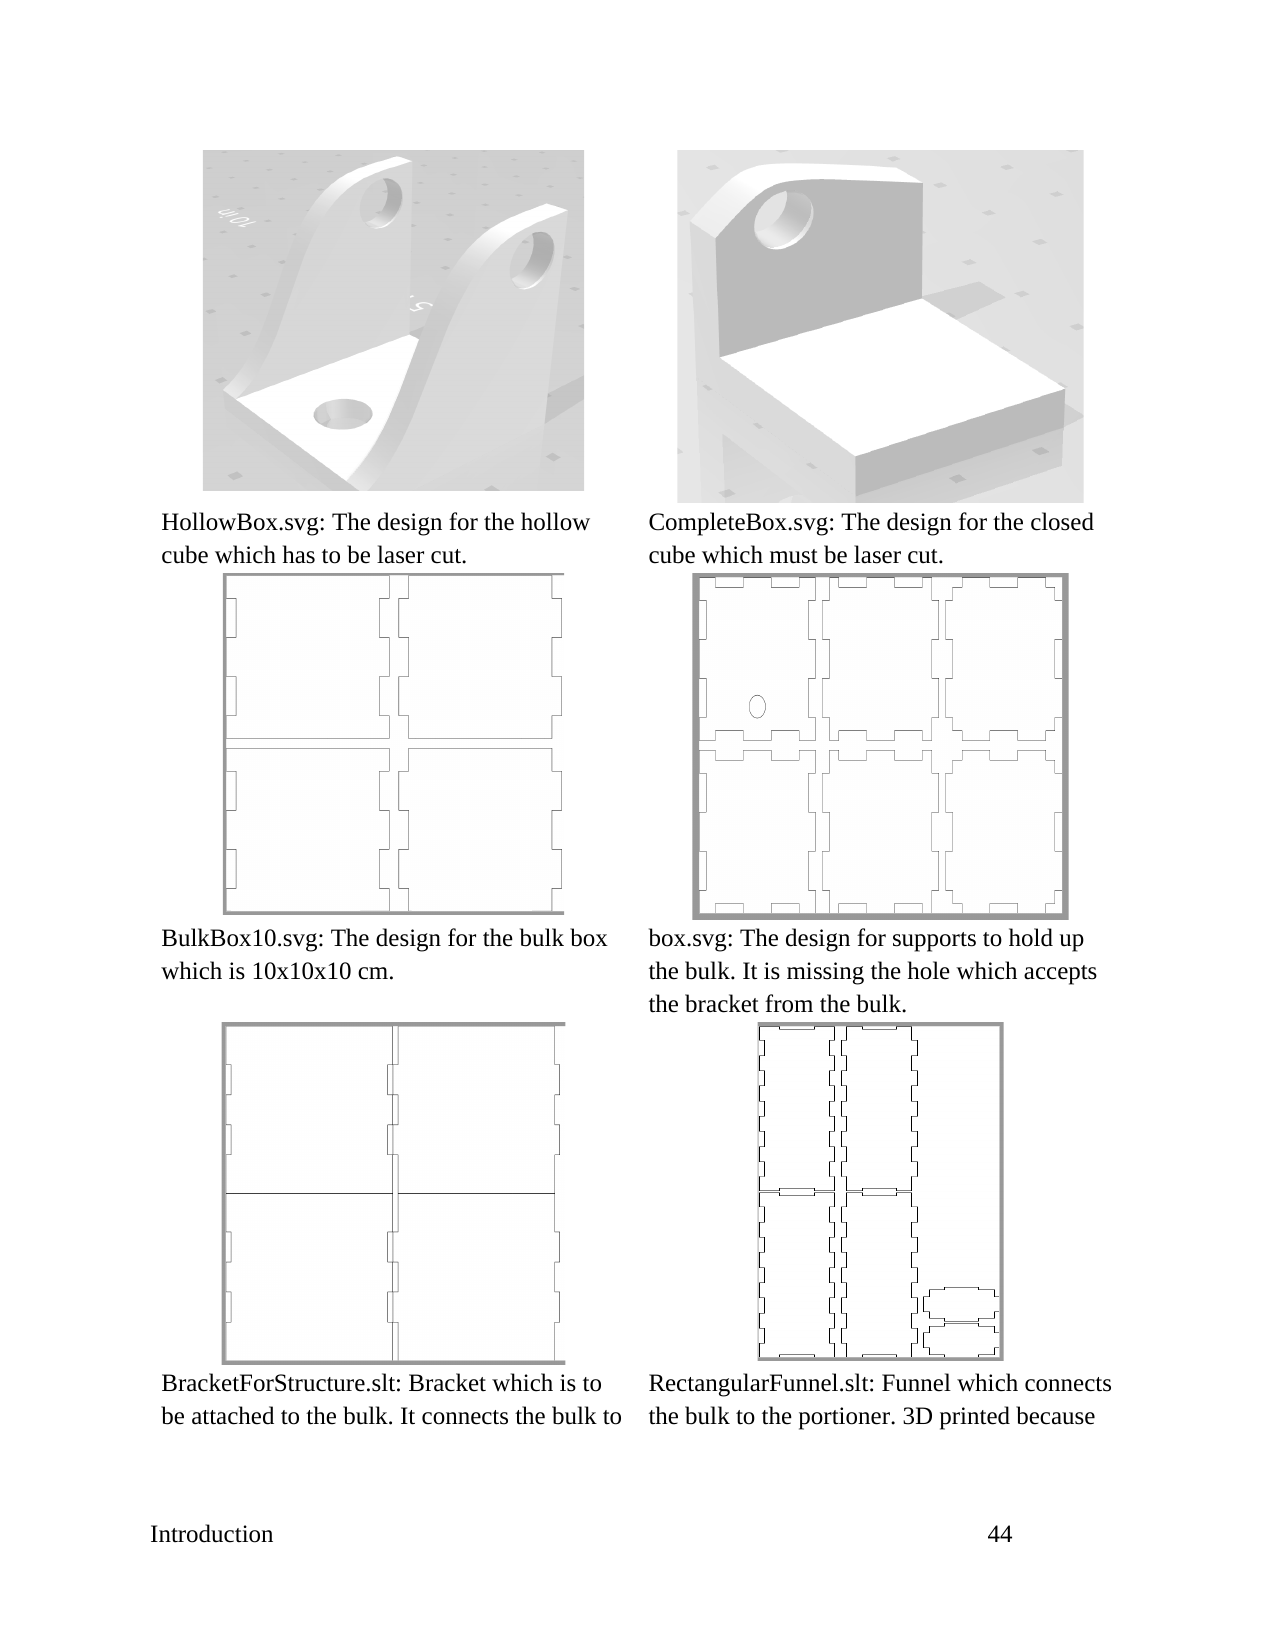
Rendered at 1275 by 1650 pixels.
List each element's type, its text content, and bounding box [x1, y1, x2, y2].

picture [222, 573, 565, 915]
picture [692, 573, 1069, 920]
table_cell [637, 1369, 1124, 1430]
picture [757, 1022, 1004, 1361]
picture [221, 1022, 566, 1365]
picture [202, 150, 585, 491]
table_cell NewBraket.stl: The final bracket to attach the box to the actuator. [150, 150, 637, 507]
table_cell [150, 1369, 637, 1430]
table_cell BracketForActuator.stl: The final bracket to attach the actuator to the base. [637, 150, 1124, 507]
picture [677, 150, 1084, 503]
table_cell HollowBox.svg: The design for the hollow cube which has to be laser cut. [150, 507, 637, 923]
table_cell BulkBox10.svg: The design for the bulk box which is 10x10x10 cm. [150, 924, 637, 1368]
table_cell box.svg: The design for supports to hold up the bulk. It is missing the hole which accepts the bracket from the bulk. [637, 924, 1124, 1368]
table_cell CompleteBox.svg: The design for the closed cube which must be laser cut. [637, 507, 1124, 923]
